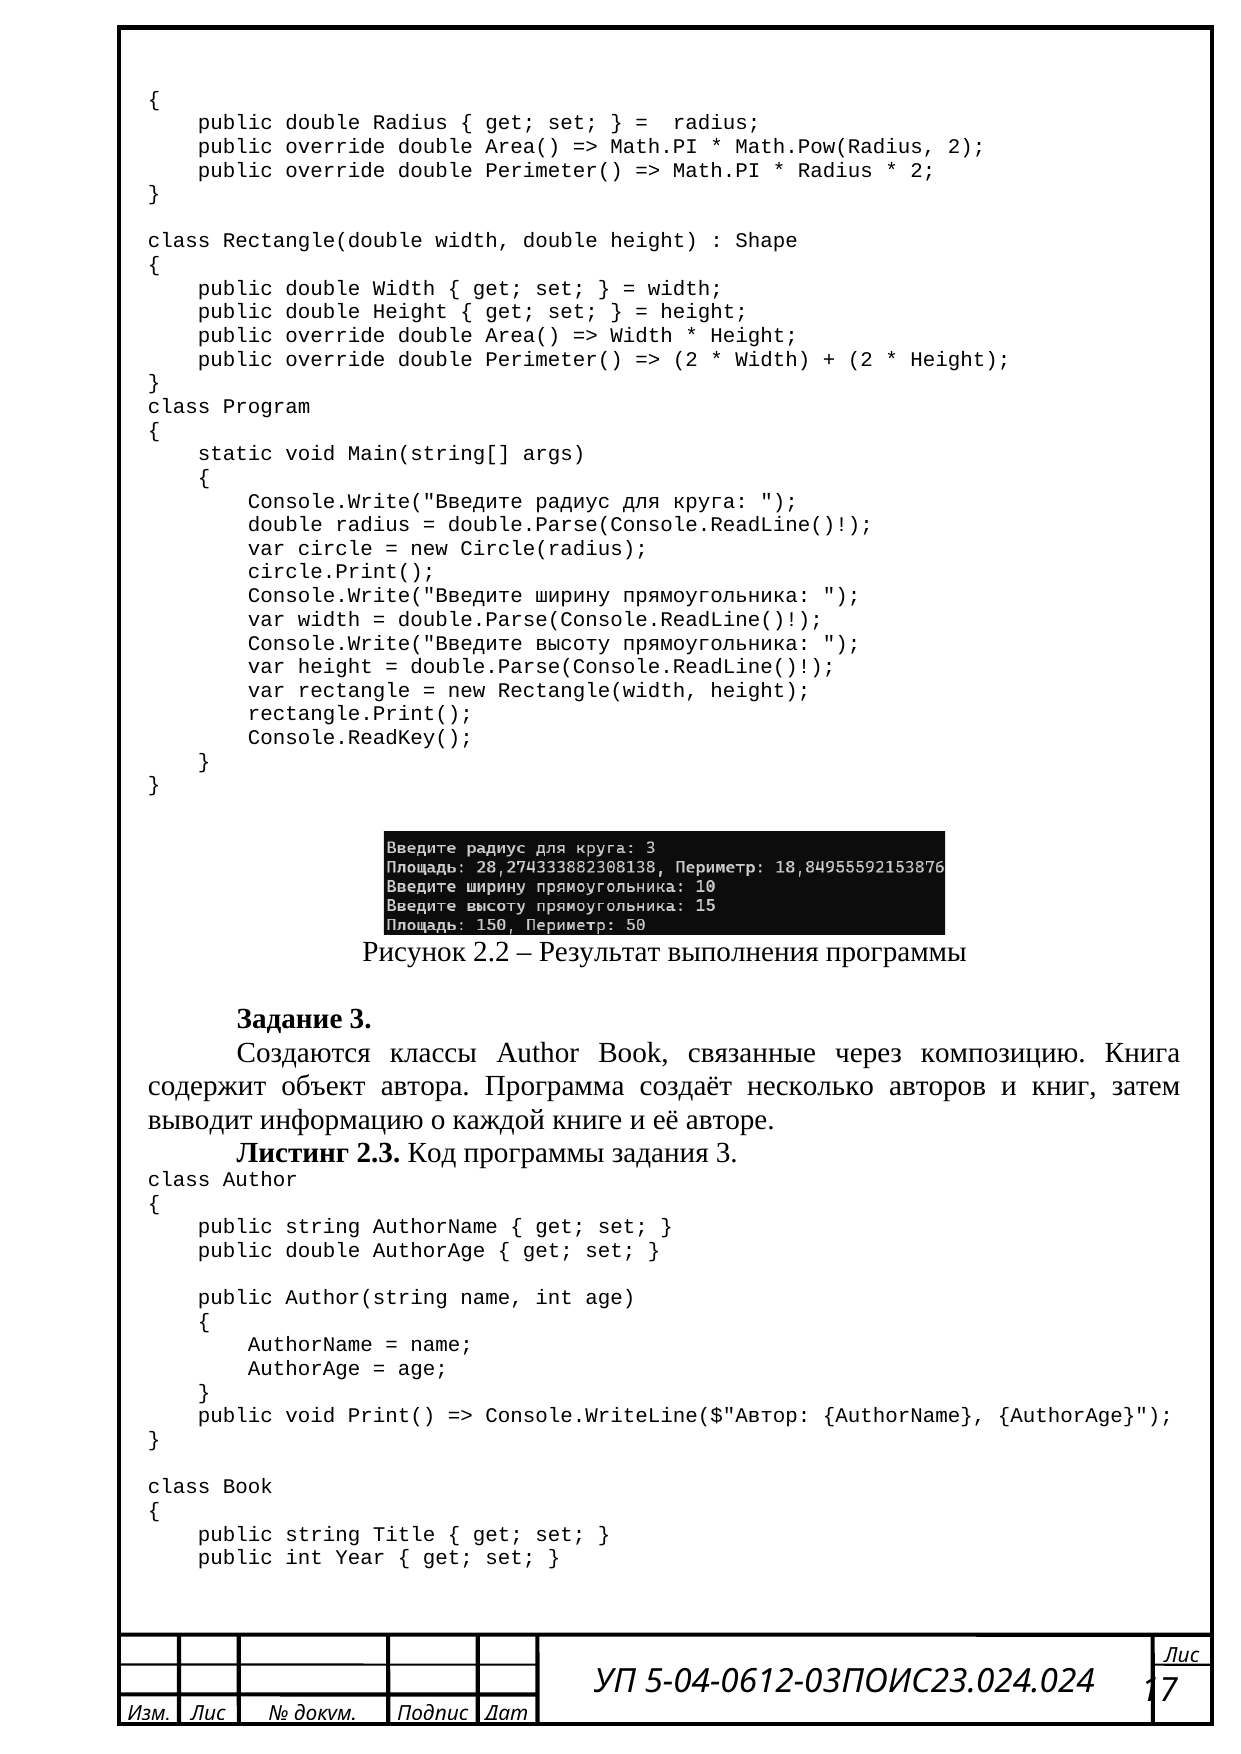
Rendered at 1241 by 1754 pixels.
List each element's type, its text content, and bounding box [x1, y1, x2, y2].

text { [148, 420, 1181, 443]
text } [148, 372, 1181, 396]
text { [148, 1500, 1181, 1524]
text Листинг 2.3. Код программы задания 3. [148, 1135, 1181, 1169]
text var rectangle = new Rectangle(width, height); [148, 680, 1181, 703]
text } [148, 774, 1181, 798]
text } [148, 1382, 1181, 1405]
text { [148, 89, 1181, 112]
text public double Radius { get; set; } = radius; [148, 112, 1181, 136]
text var width = double.Parse(Console.ReadLine()!); [148, 609, 1181, 632]
text public override double Perimeter() => (2 * Width) + (2 * Height); [148, 349, 1181, 372]
text public string AuthorName { get; set; } [148, 1216, 1181, 1240]
text class Rectangle(double width, double height) : Shape [148, 231, 1181, 254]
text public override double Perimeter() => Math.PI * Radius * 2; [148, 159, 1181, 183]
text class Program [148, 396, 1181, 420]
text var circle = new Circle(radius); [148, 538, 1181, 562]
text Console.ReadKey(); [148, 727, 1181, 751]
text public Author(string name, int age) [148, 1287, 1181, 1311]
text public double Height { get; set; } = height; [148, 301, 1181, 325]
text { [148, 1311, 1181, 1334]
text public int Year { get; set; } [148, 1547, 1181, 1571]
text public void Print() => Console.WriteLine($"Автор: {AuthorName}, {AuthorAge}"); [148, 1405, 1181, 1429]
text AuthorAge = age; [148, 1358, 1181, 1382]
text AuthorName = name; [148, 1334, 1181, 1358]
text public double Width { get; set; } = width; [148, 278, 1181, 301]
text Console.Write("Введите радиус для круга: "); [148, 491, 1181, 514]
text public double AuthorAge { get; set; } [148, 1240, 1181, 1263]
text static void Main(string[] args) [148, 443, 1181, 467]
text public string Title { get; set; } [148, 1524, 1181, 1547]
text Создаются классы Author Book, связанные через композицию. Книга содержит объект автора. Программа создаёт несколько авторов и книг, затем выводит информацию о каждой книге и её авторе. [148, 1035, 1181, 1135]
text Console.Write("Введите высоту прямоугольника: "); [148, 632, 1181, 656]
text } [148, 751, 1181, 774]
text Рисунок 2.2 – Результат выполнения программы [148, 934, 1181, 968]
text circle.Print(); [148, 562, 1181, 585]
text { [148, 1193, 1181, 1216]
text class Author [148, 1169, 1181, 1193]
text Console.Write("Введите ширину прямоугольника: "); [148, 585, 1181, 609]
text var height = double.Parse(Console.ReadLine()!); [148, 656, 1181, 680]
text class Book [148, 1476, 1181, 1500]
text public override double Area() => Width * Height; [148, 325, 1181, 349]
text rectangle.Print(); [148, 703, 1181, 727]
text double radius = double.Parse(Console.ReadLine()!); [148, 514, 1181, 538]
text } [148, 183, 1181, 207]
picture [383, 831, 946, 935]
text { [148, 467, 1181, 491]
text Задание 3. [148, 1001, 1181, 1035]
text } [148, 1429, 1181, 1453]
text { [148, 254, 1181, 278]
text public override double Area() => Math.PI * Math.Pow(Radius, 2); [148, 136, 1181, 159]
